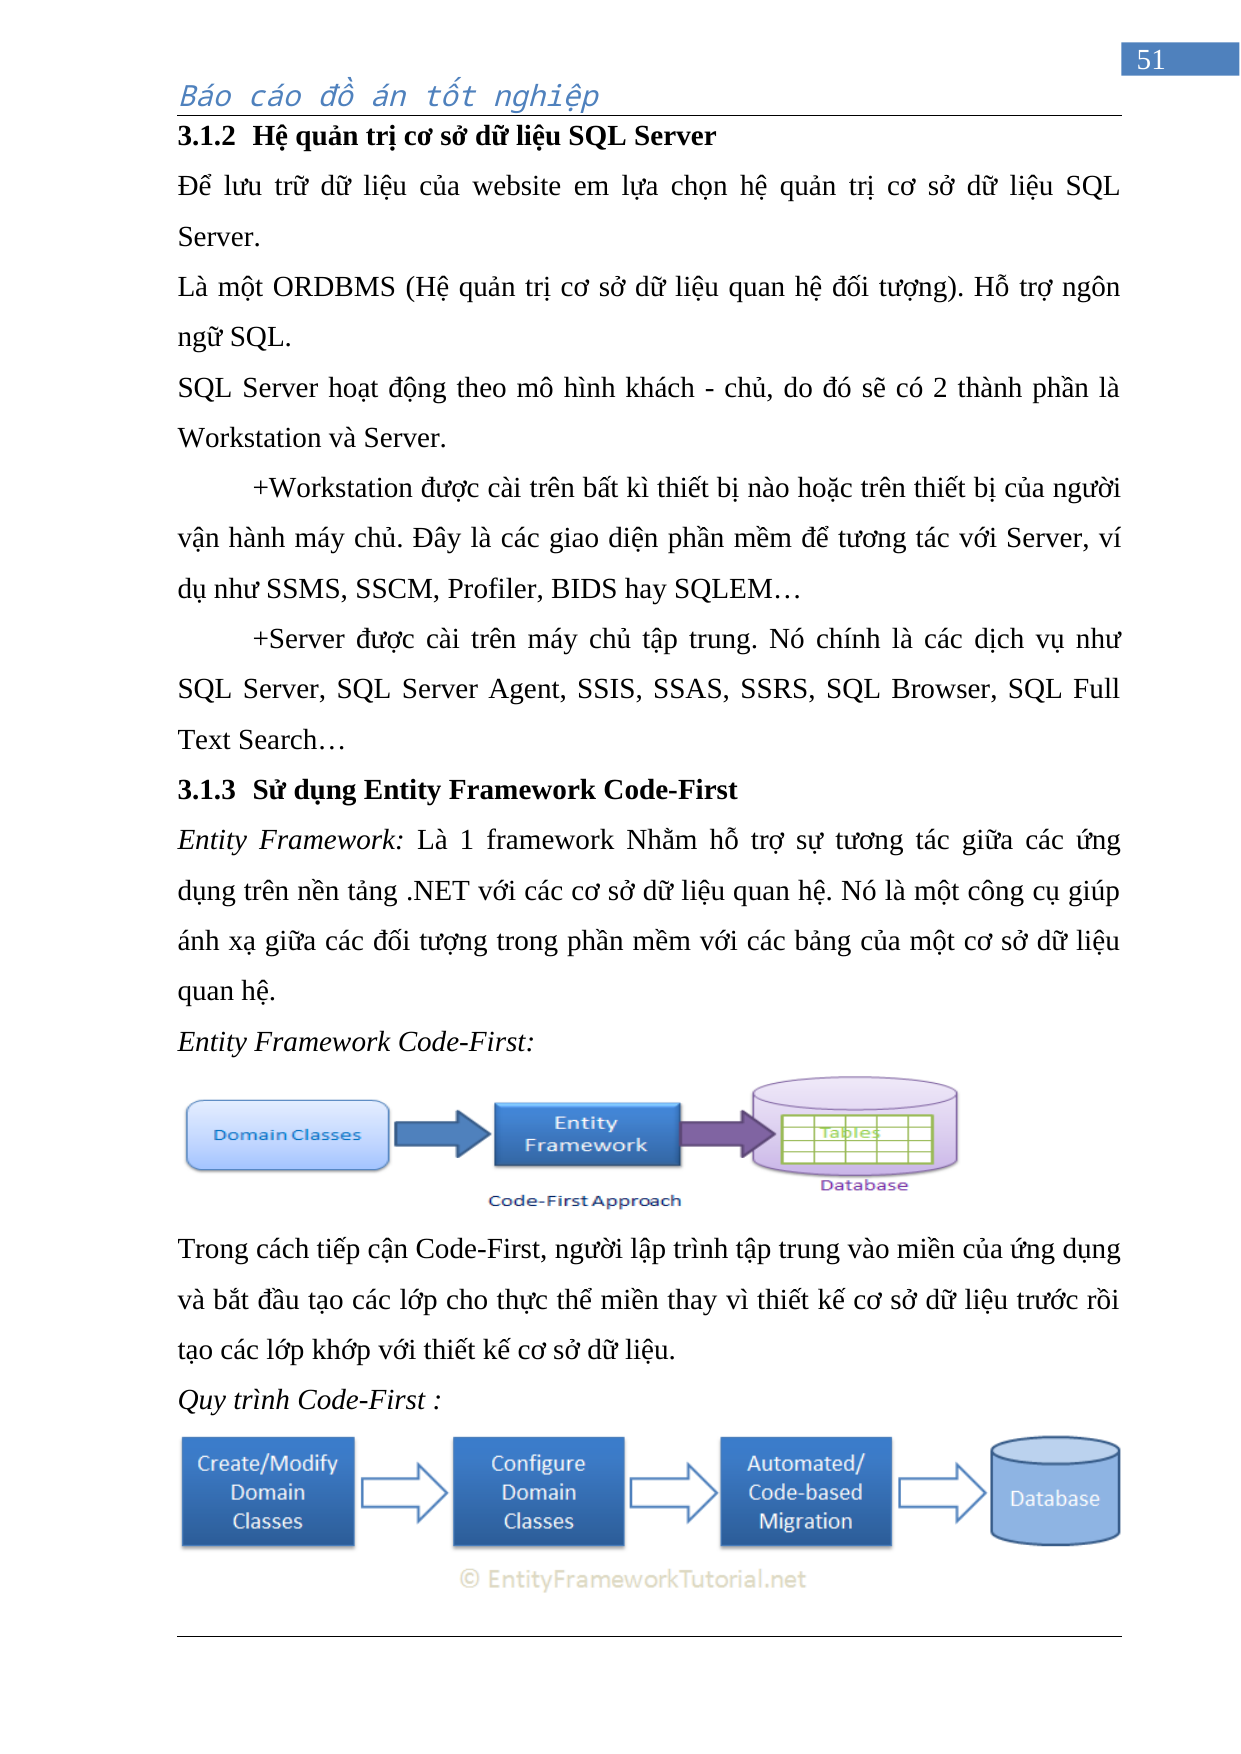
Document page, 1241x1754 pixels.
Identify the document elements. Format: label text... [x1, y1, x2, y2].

text Quy trình Code-First : [177, 1382, 1122, 1416]
text Là một ORDBMS (Hệ quản trị cơ sở dữ liệu quan hệ đối tượng). Hỗ trợ ngôn ngữ SQL. [177, 269, 1122, 353]
text Entity Framework: Là 1 framework Nhằm hỗ trợ sự tương tác giữa các ứng dụng trên nền tảng .NET với các cơ sở dữ liệu quan hệ. Nó là một công cụ giúp ánh xạ giữa các đối tượng trong phần mềm với các bảng của một cơ sở dữ liệu quan hệ. [177, 822, 1122, 1007]
picture [177, 1074, 964, 1215]
text Entity Framework Code-First: [177, 1024, 1122, 1057]
text Trong cách tiếp cận Code-First, người lập trình tập trung vào miền của ứng dụng và bắt đầu tạo các lớp cho thực thể miền thay vì thiết kế cơ sở dữ liệu trước rồi tạo các lớp khớp với thiết kế cơ sở dữ liệu. [177, 1231, 1122, 1366]
text Để lưu trữ dữ liệu của website em lựa chọn hệ quản trị cơ sở dữ liệu SQL Server. [177, 168, 1122, 252]
subtitle Sử dụng Entity Framework Code-First [177, 772, 1122, 806]
text SQL Server hoạt động theo mô hình khách - chủ, do đó sẽ có 2 thành phần là Workstation và Server. [177, 370, 1122, 453]
text +Workstation được cài trên bất kì thiết bị nào hoặc trên thiết bị của người vận hành máy chủ. Đây là các giao diện phần mềm để tương tác với Server, ví dụ như SSMS, SSCM, Profiler, BIDS hay SQLEM… [177, 470, 1122, 604]
text +Server được cài trên máy chủ tập trung. Nó chính là các dịch vụ như SQL Server, SQL Server Agent, SSIS, SSAS, SSRS, SQL Browser, SQL Full Text Search… [177, 621, 1122, 755]
subtitle Hệ quản trị cơ sở dữ liệu SQL Server [177, 118, 1122, 152]
picture [177, 1432, 1123, 1599]
